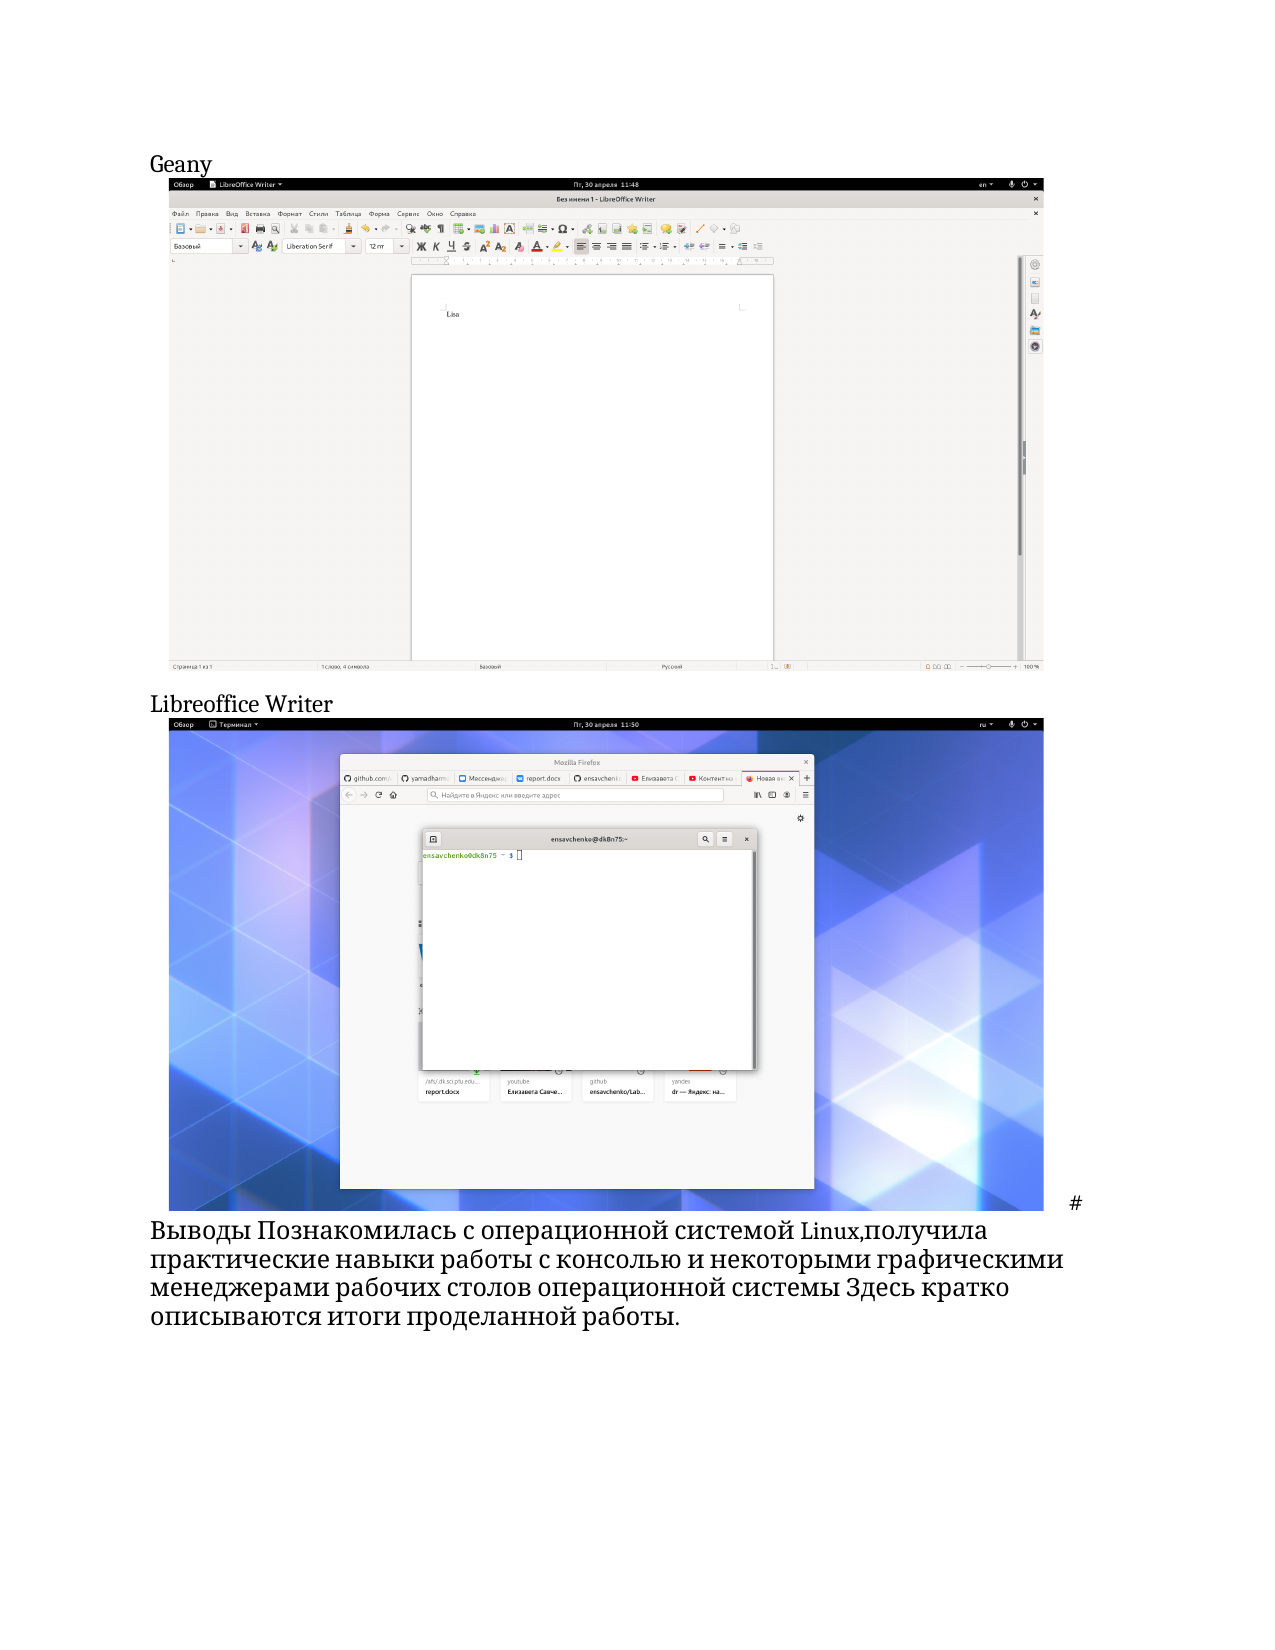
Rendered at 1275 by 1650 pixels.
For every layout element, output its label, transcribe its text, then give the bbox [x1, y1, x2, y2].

picture [168, 178, 1044, 671]
picture [168, 718, 1044, 1211]
